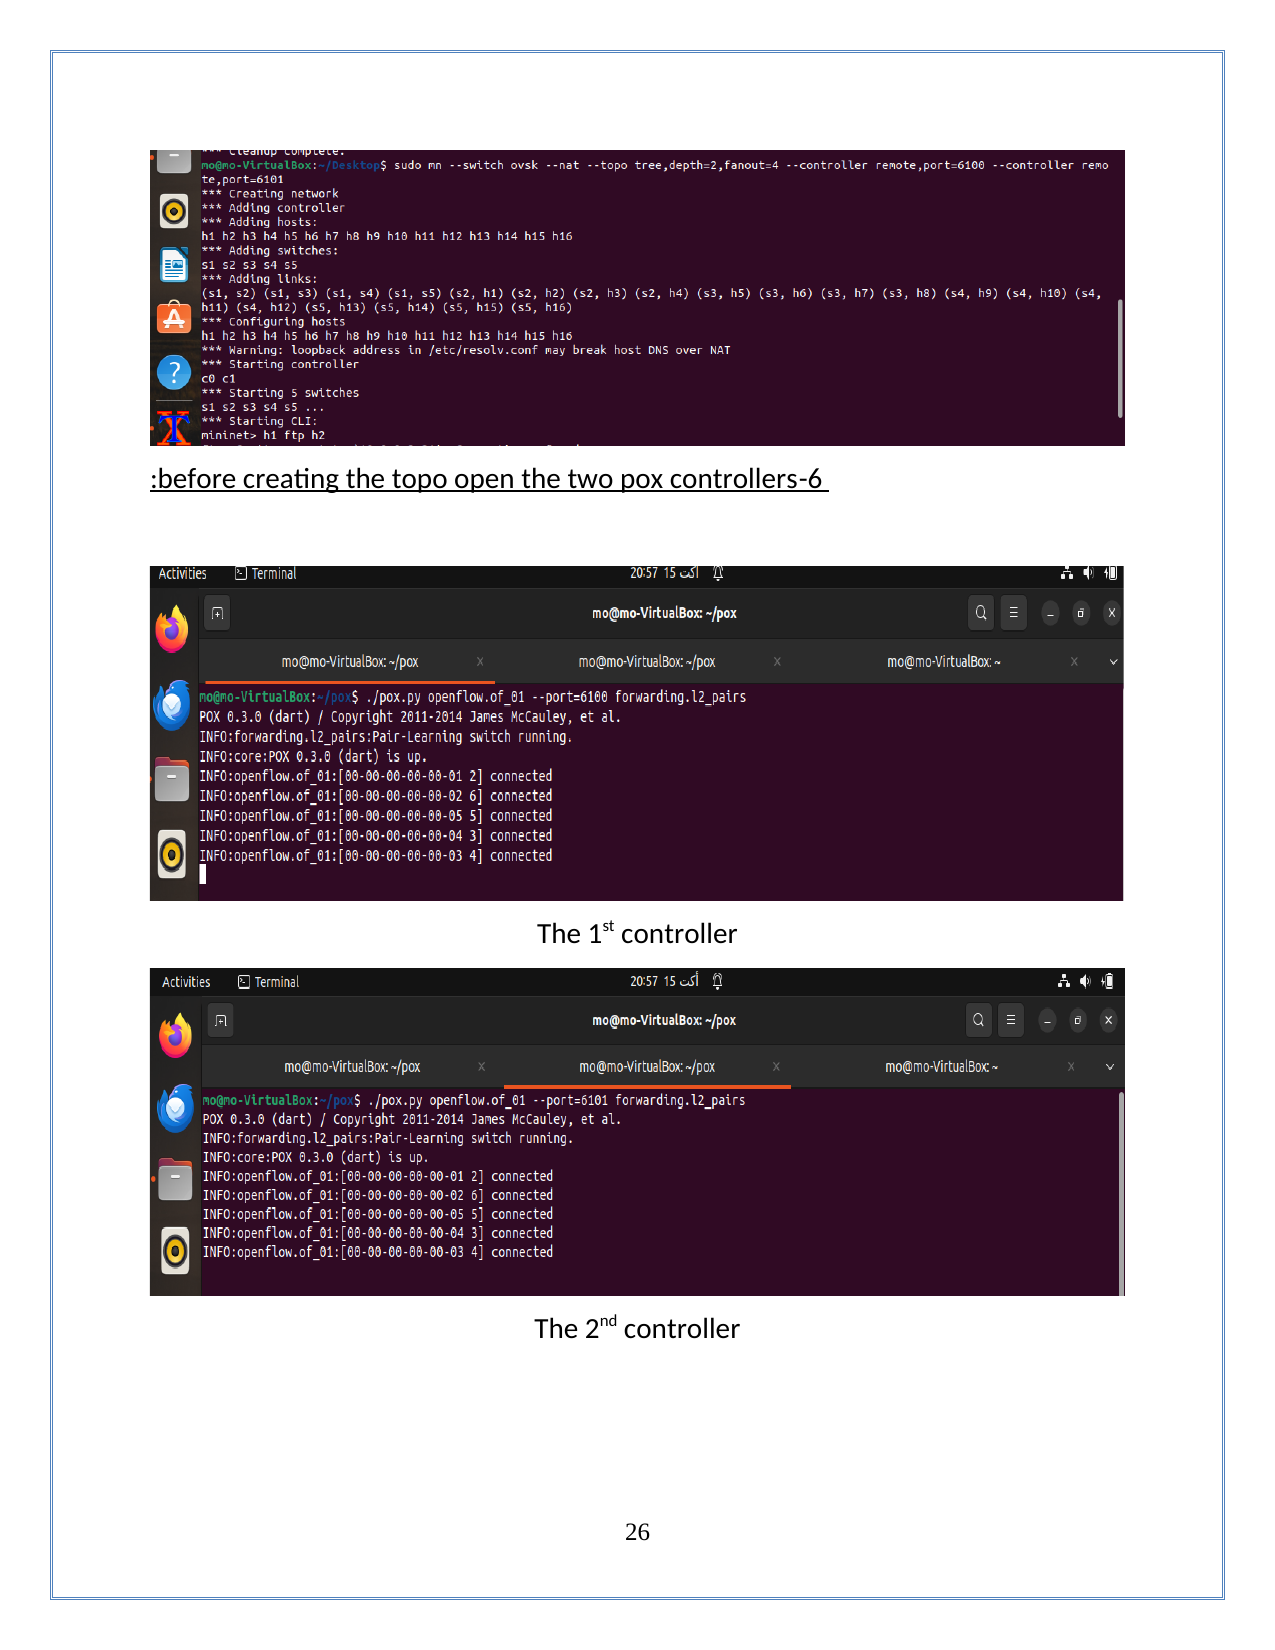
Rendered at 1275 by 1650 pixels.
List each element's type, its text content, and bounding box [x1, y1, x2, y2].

text 6-before creating the topo open the two pox controllers: [150, 460, 1125, 495]
picture [149, 566, 1124, 901]
text The 2nd controller [150, 1310, 1125, 1346]
picture [149, 968, 1125, 1296]
text The 1st controller [150, 915, 1125, 951]
picture [150, 150, 1125, 446]
